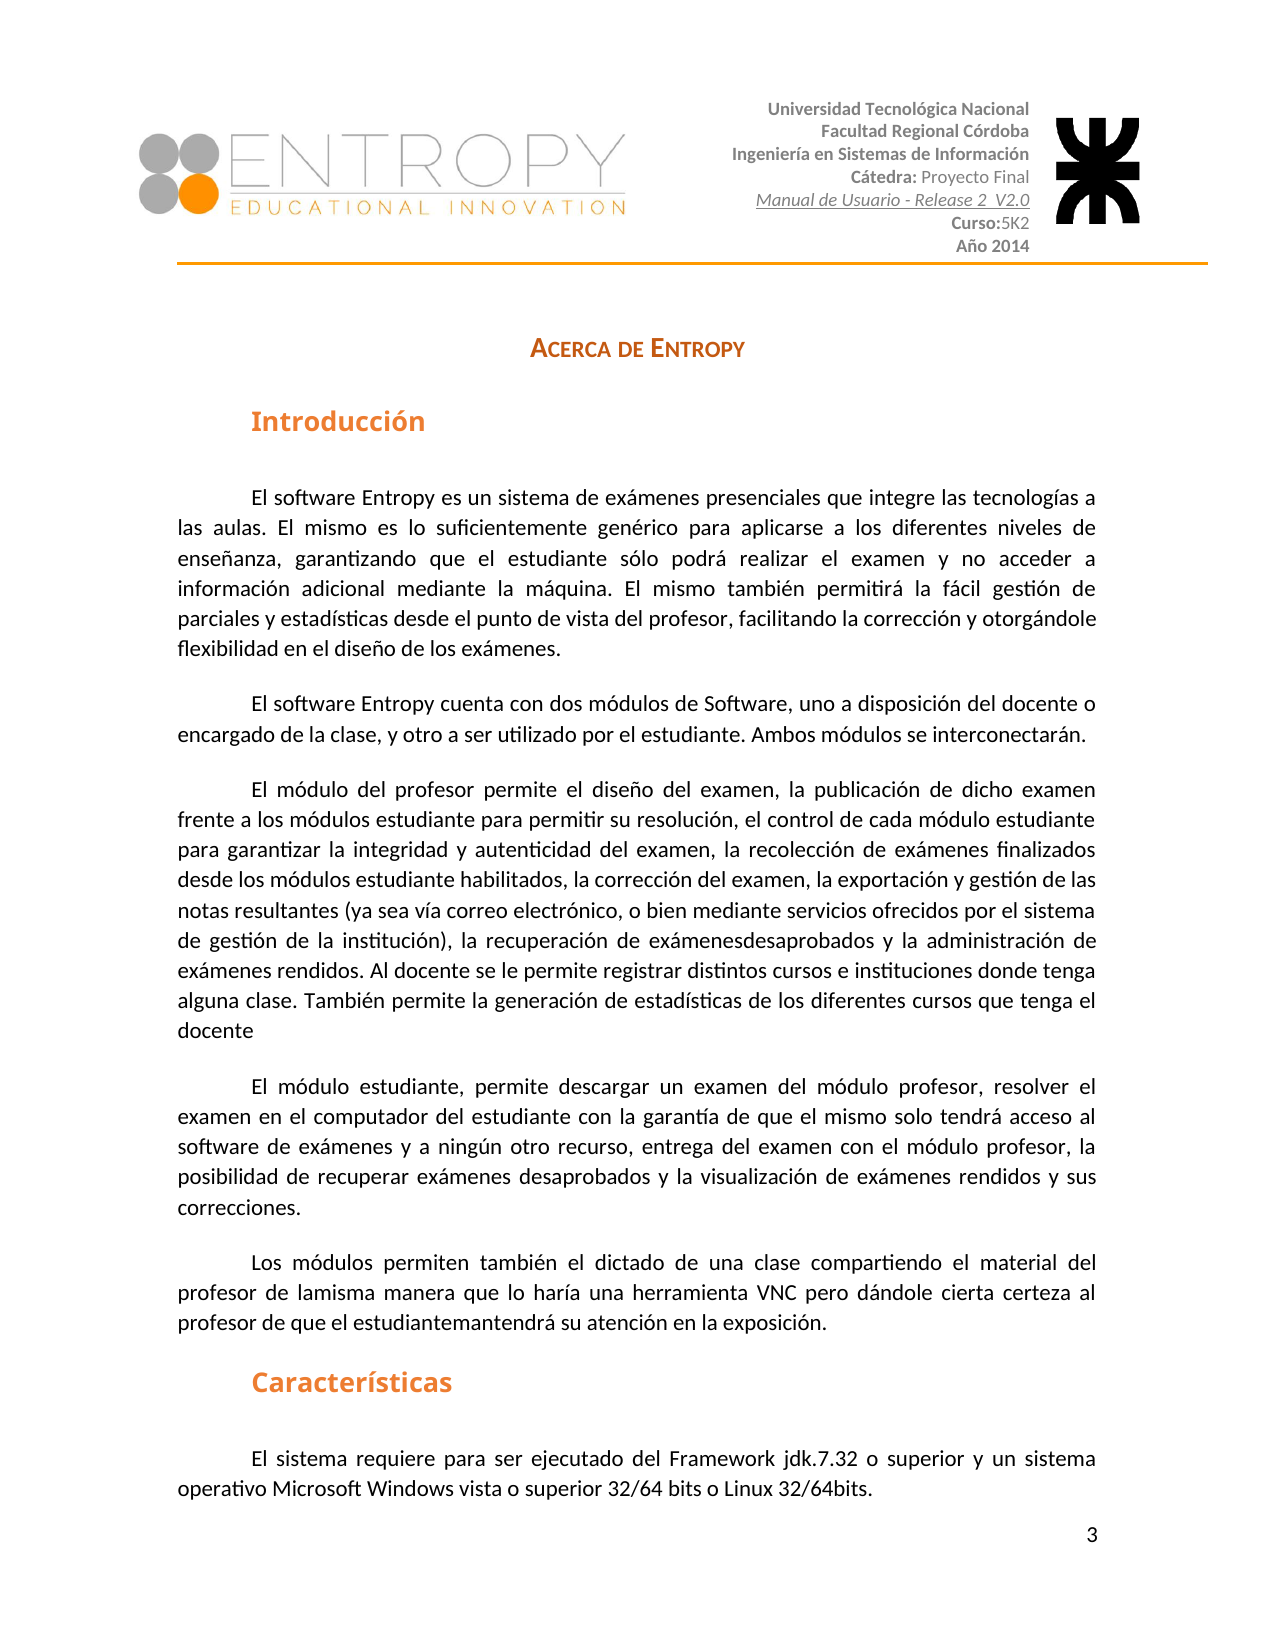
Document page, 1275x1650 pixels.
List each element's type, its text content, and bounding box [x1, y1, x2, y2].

text El módulo estudiante, permite descargar un examen del módulo profesor, resolver el examen en el computador del estudiante con la garantía de que el mismo solo tendrá acceso al software de exámenes y a ningún otro recurso, entrega del examen con el módulo profesor, la posibilidad de recuperar exámenes desaprobados y la visualización de exámenes rendidos y sus correcciones. [177, 1072, 1098, 1221]
subtitle Características [177, 1363, 1098, 1400]
text Los módulos permiten también el dictado de una clase compartiendo el material del profesor de lamisma manera que lo haría una herramienta VNC pero dándole cierta certeza al profesor de que el estudiantemantendrá su atención en la exposición. [177, 1248, 1098, 1336]
text El software Entropy es un sistema de exámenes presenciales que integre las tecnologías a las aulas. El mismo es lo suficientemente genérico para aplicarse a los diferentes niveles de enseñanza, garantizando que el estudiante sólo podrá realizar el examen y no acceder a información adicional mediante la máquina. El mismo también permitirá la fácil gestión de parciales y estadísticas desde el punto de vista del profesor, facilitando la corrección y otorgándole flexibilidad en el diseño de los exámenes. [177, 483, 1098, 662]
picture [122, 119, 643, 229]
text El software Entropy cuenta con dos módulos de Software, uno a disposición del docente o encargado de la clase, y otro a ser utilizado por el estudiante. Ambos módulos se interconectarán. [177, 689, 1098, 748]
subtitle Introducción [177, 403, 1098, 440]
text El sistema requiere para ser ejecutado del Framework jdk.7.32 o superior y un sistema operativo Microsoft Windows vista o superior 32/64 bits o Linux 32/64bits. [177, 1444, 1098, 1502]
subtitle Acerca de Entropy [177, 329, 1098, 364]
text El módulo del profesor permite el diseño del examen, la publicación de dicho examen frente a los módulos estudiante para permitir su resolución, el control de cada módulo estudiante para garantizar la integridad y autenticidad del examen, la recolección de exámenes finalizados desde los módulos estudiante habilitados, la corrección del examen, la exportación y gestión de las notas resultantes (ya sea vía correo electrónico, o bien mediante servicios ofrecidos por el sistema de gestión de la institución), la recuperación de exámenesdesaprobados y la administración de exámenes rendidos. Al docente se le permite registrar distintos cursos e instituciones donde tenga alguna clase. También permite la generación de estadísticas de los diferentes cursos que tenga el docente [177, 775, 1098, 1044]
